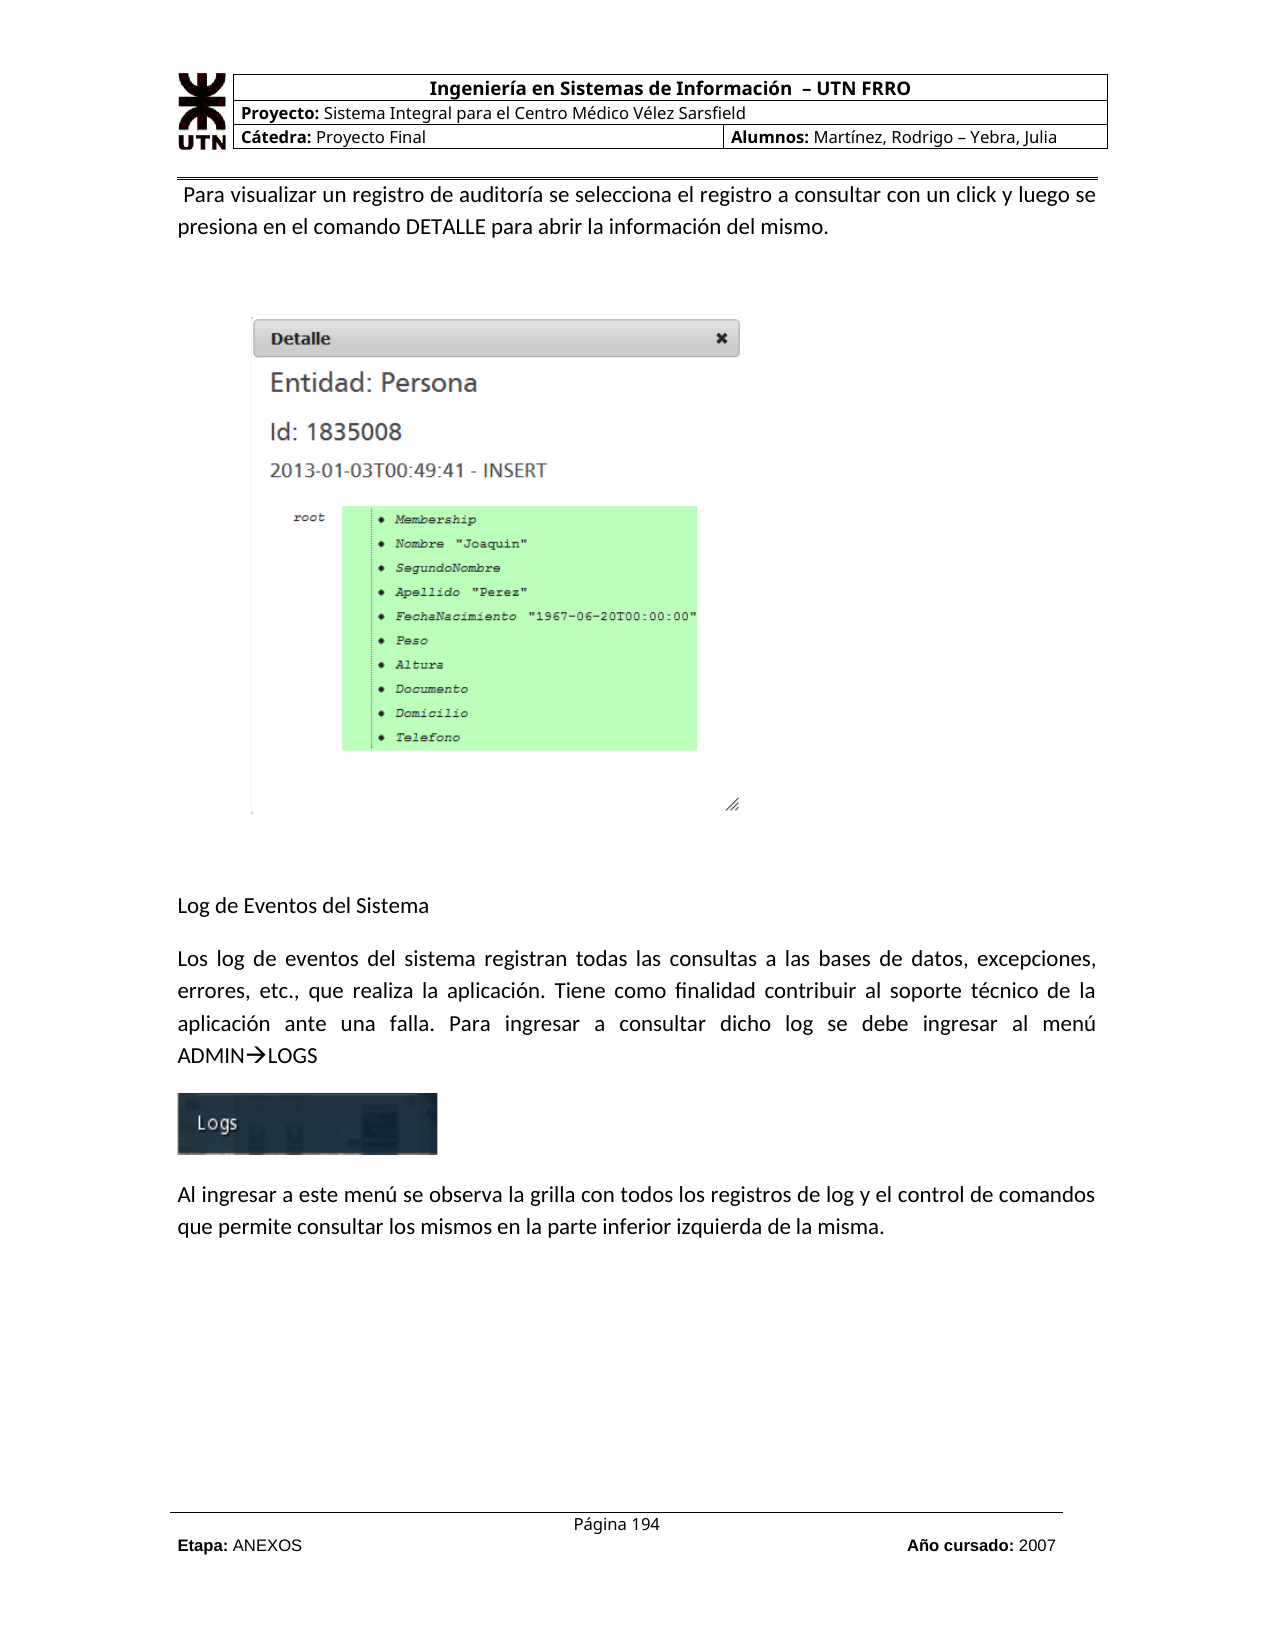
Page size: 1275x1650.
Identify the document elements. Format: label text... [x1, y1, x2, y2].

text Log de Eventos del Sistema [177, 891, 1098, 919]
text Los log de eventos del sistema registran todas las consultas a las bases de datos, excepciones, errores, etc., que realiza la aplicación. Tiene como finalidad contribuir al soporte técnico de la aplicación ante una falla. Para ingresar a consultar dicho log se debe ingresar al menú ADMINLOGS [177, 944, 1098, 1069]
picture [251, 317, 740, 814]
text Para visualizar un registro de auditoría se selecciona el registro a consultar con un click y luego se presiona en el comando DETALLE para abrir la información del mismo. [177, 180, 1098, 240]
picture [177, 1093, 438, 1155]
text Al ingresar a este menú se observa la grilla con todos los registros de log y el control de comandos que permite consultar los mismos en la parte inferior izquierda de la misma. [177, 1180, 1098, 1240]
picture [177, 73, 226, 150]
